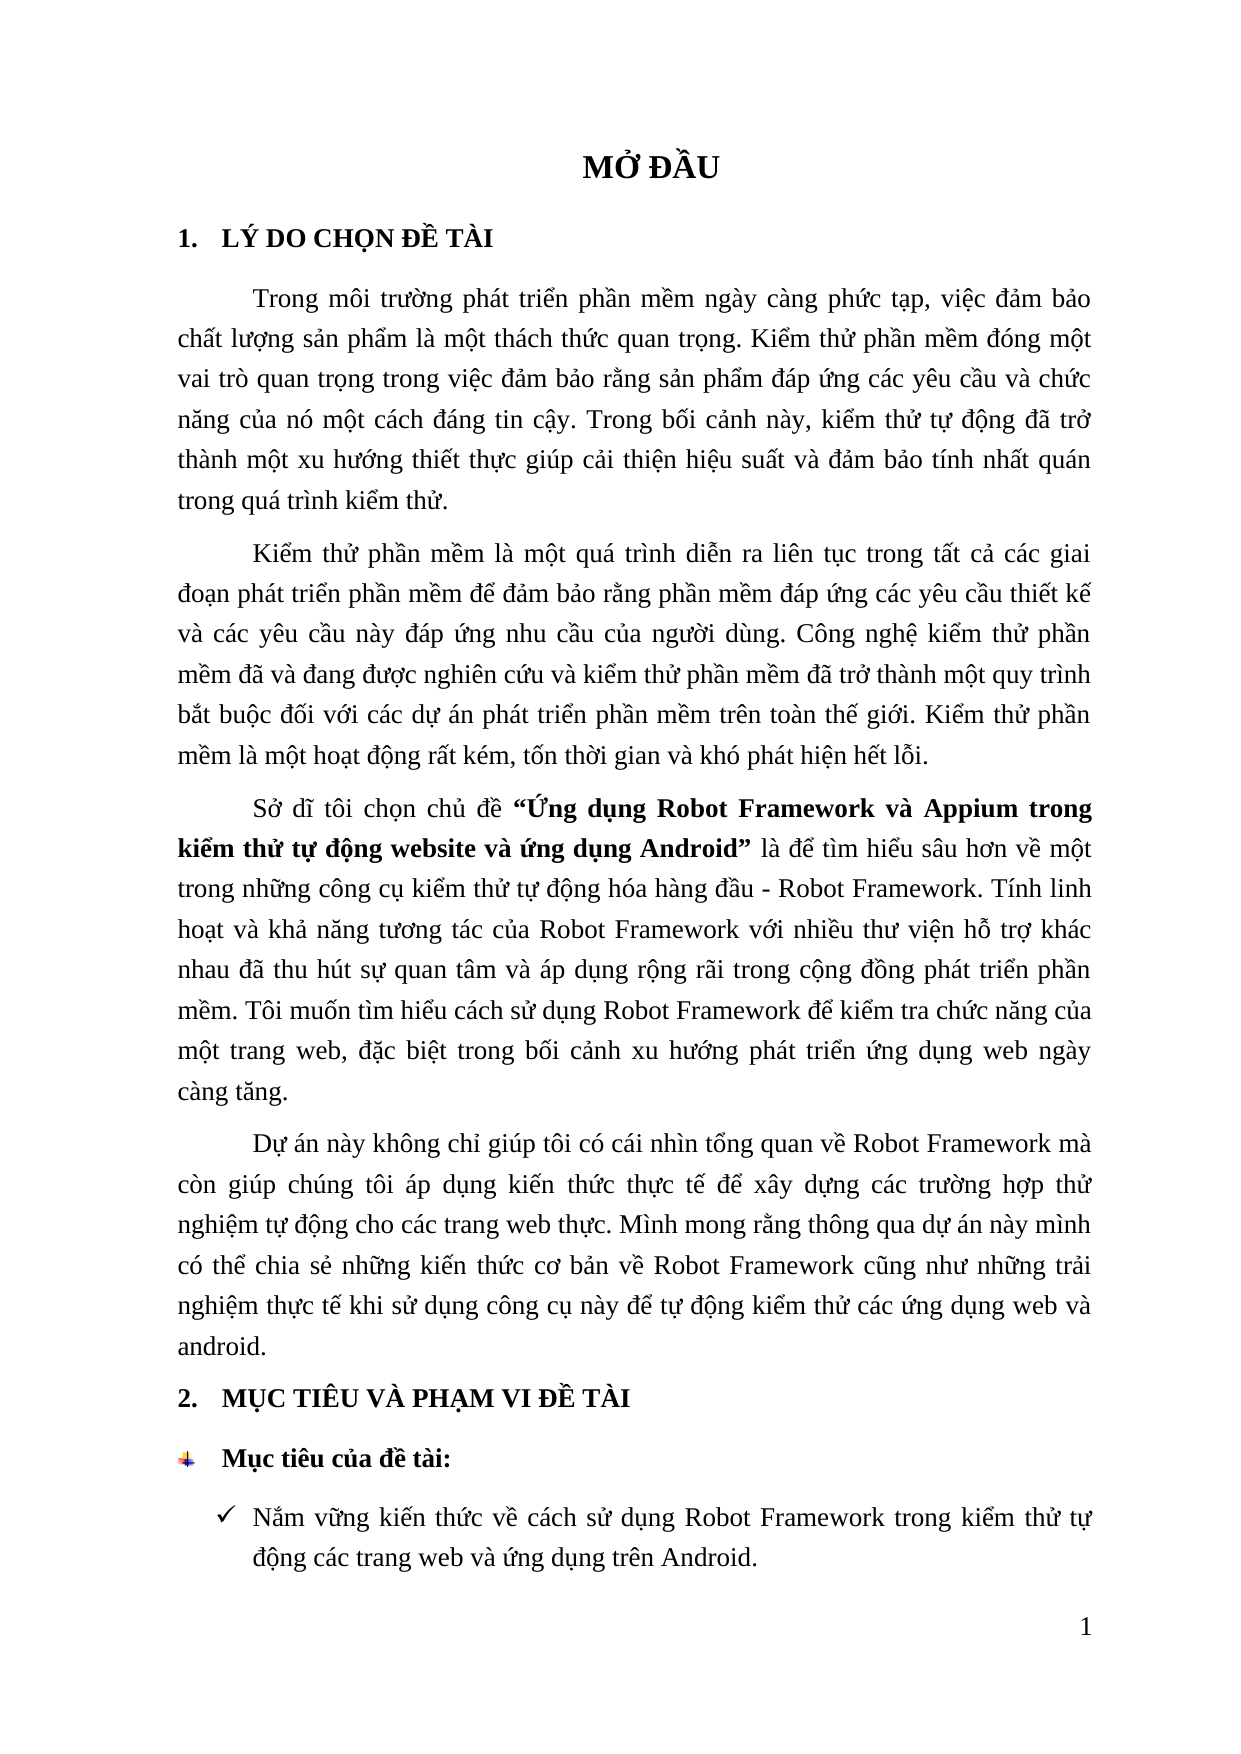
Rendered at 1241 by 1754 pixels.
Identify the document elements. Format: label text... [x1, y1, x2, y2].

list Mục tiêu của đề tài: [177, 1442, 1092, 1473]
picture [178, 1450, 195, 1467]
text Sở dĩ tôi chọn chủ đề “Ứng dụng Robot Framework và Appium trong kiểm thử tự động website và ứng dụng Android” là để tìm hiểu sâu hơn về một trong những công cụ kiểm thử tự động hóa hàng đầu - Robot Framework. Tính linh hoạt và khả năng tương tác của Robot Framework với nhiều thư viện hỗ trợ khác nhau đã thu hút sự quan tâm và áp dụng rộng rãi trong cộng đồng phát triển phần mềm. Tôi muốn tìm hiểu cách sử dụng Robot Framework để kiểm tra chức năng của một trang web, đặc biệt trong bối cảnh xu hướng phát triển ứng dụng web ngày càng tăng. [177, 792, 1092, 1106]
subtitle MỤC TIÊU VÀ PHẠM VI ĐỀ TÀI [177, 1382, 1092, 1414]
text Dự án này không chỉ giúp tôi có cái nhìn tổng quan về Robot Framework mà còn giúp chúng tôi áp dụng kiến ​​thức thực tế để xây dựng các trường hợp thử nghiệm tự động cho các trang web thực. Mình mong rằng thông qua dự án này mình có thể chia sẻ những kiến ​​thức cơ bản về Robot Framework cũng như những trải nghiệm thực tế khi sử dụng công cụ này để tự động kiểm thử các ứng dụng web và android. [177, 1127, 1092, 1361]
text Trong môi trường phát triển phần mềm ngày càng phức tạp, việc đảm bảo chất lượng sản phẩm là một thách thức quan trọng. Kiểm thử phần mềm đóng một vai trò quan trọng trong việc đảm bảo rằng sản phẩm đáp ứng các yêu cầu và chức năng của nó một cách đáng tin cậy. Trong bối cảnh này, kiểm thử tự động đã trở thành một xu hướng thiết thực giúp cải thiện hiệu suất và đảm bảo tính nhất quán trong quá trình kiểm thử. [177, 282, 1092, 515]
list Nắm vững kiến thức về cách sử dụng Robot Framework trong kiểm thử tự động các trang web và ứng dụng trên Android. [215, 1501, 1092, 1572]
subtitle MỞ ĐẦU [210, 148, 1092, 186]
text Kiểm thử phần mềm là một quá trình diễn ra liên tục trong tất cả các giai đoạn phát triển phần mềm để đảm bảo rằng phần mềm đáp ứng các yêu cầu thiết kế và các yêu cầu này đáp ứng nhu cầu của người dùng. Công nghệ kiểm thử phần mềm đã và đang được nghiên cứu và kiểm thử phần mềm đã trở thành một quy trình bắt buộc đối với các dự án phát triển phần mềm trên toàn thế giới. Kiểm thử phần mềm là một hoạt động rất kém, tốn thời gian và khó phát hiện hết lỗi. [177, 537, 1092, 770]
subtitle LÝ DO CHỌN ĐỀ TÀI [177, 222, 1092, 254]
